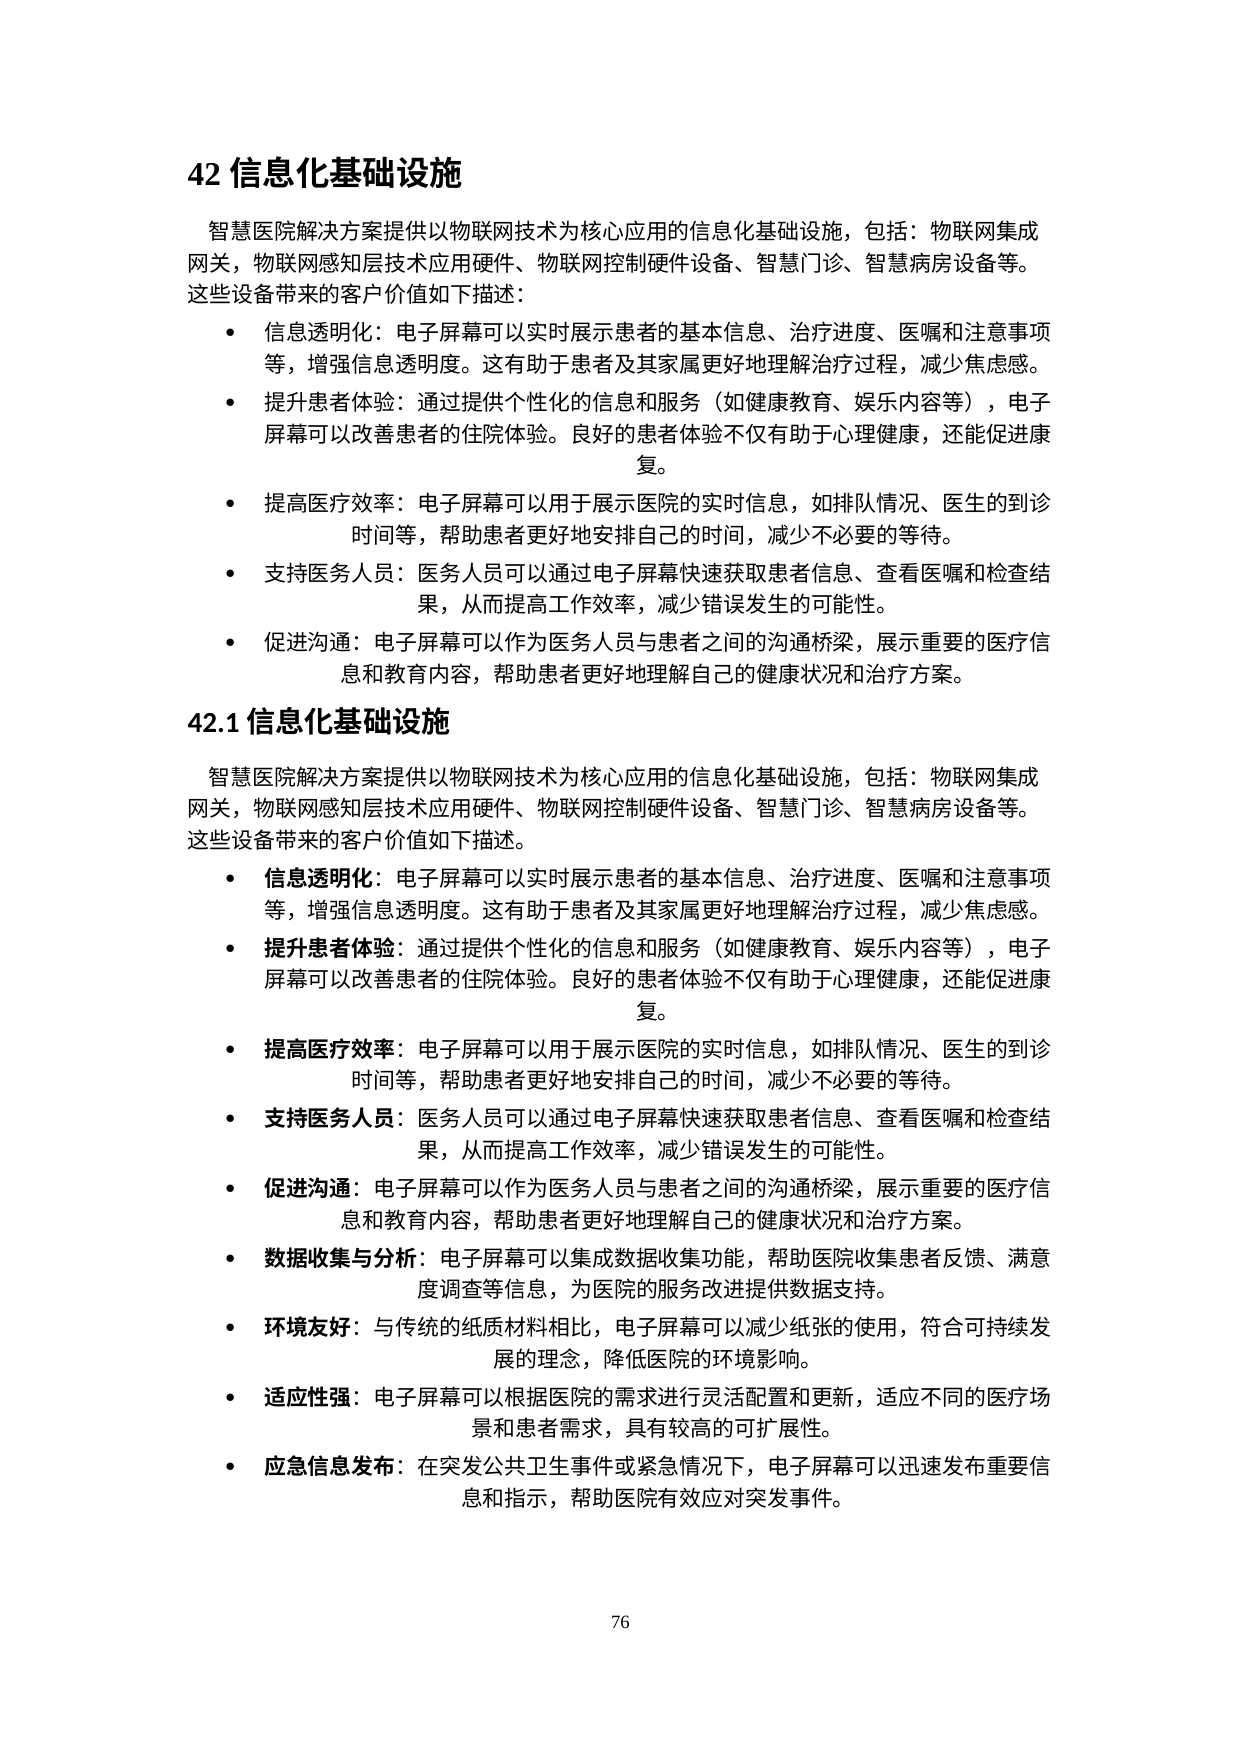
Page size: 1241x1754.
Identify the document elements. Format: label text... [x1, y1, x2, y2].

list 支持医务人员：医务人员可以通过电子屏幕快速获取患者信息、查看医嘱和检查结果，从而提高工作效率，减少错误发生的可能性。 [225, 1101, 1053, 1165]
list 适应性强：电子屏幕可以根据医院的需求进行灵活配置和更新，适应不同的医疗场景和患者需求，具有较高的可扩展性。 [225, 1380, 1053, 1443]
list 提高医疗效率：电子屏幕可以用于展示医院的实时信息，如排队情况、医生的到诊时间等，帮助患者更好地安排自己的时间，减少不必要的等待。 [225, 486, 1053, 549]
subtitle 信息化基础设施 [187, 701, 1053, 741]
list 提高医疗效率：电子屏幕可以用于展示医院的实时信息，如排队情况、医生的到诊时间等，帮助患者更好地安排自己的时间，减少不必要的等待。 [225, 1032, 1053, 1095]
list 信息透明化：电子屏幕可以实时展示患者的基本信息、治疗进度、医嘱和注意事项等，增强信息透明度。这有助于患者及其家属更好地理解治疗过程，减少焦虑感。 [225, 315, 1053, 379]
list 提升患者体验：通过提供个性化的信息和服务（如健康教育、娱乐内容等），电子屏幕可以改善患者的住院体验。良好的患者体验不仅有助于心理健康，还能促进康复。 [225, 931, 1053, 1026]
subtitle 信息化基础设施 [187, 150, 1053, 195]
text 智慧医院解决方案提供以物联网技术为核心应用的信息化基础设施，包括：物联网集成网关，物联网感知层技术应用硬件、物联网控制硬件设备、智慧门诊、智慧病房设备等。这些设备带来的客户价值如下描述： [187, 214, 1053, 309]
list 促进沟通：电子屏幕可以作为医务人员与患者之间的沟通桥梁，展示重要的医疗信息和教育内容，帮助患者更好地理解自己的健康状况和治疗方案。 [225, 625, 1053, 689]
list 支持医务人员：医务人员可以通过电子屏幕快速获取患者信息、查看医嘱和检查结果，从而提高工作效率，减少错误发生的可能性。 [225, 556, 1053, 619]
list 数据收集与分析：电子屏幕可以集成数据收集功能，帮助医院收集患者反馈、满意度调查等信息，为医院的服务改进提供数据支持。 [225, 1241, 1053, 1304]
list 促进沟通：电子屏幕可以作为医务人员与患者之间的沟通桥梁，展示重要的医疗信息和教育内容，帮助患者更好地理解自己的健康状况和治疗方案。 [225, 1171, 1053, 1234]
list 环境友好：与传统的纸质材料相比，电子屏幕可以减少纸张的使用，符合可持续发展的理念，降低医院的环境影响。 [225, 1310, 1053, 1373]
list 信息透明化：电子屏幕可以实时展示患者的基本信息、治疗进度、医嘱和注意事项等，增强信息透明度。这有助于患者及其家属更好地理解治疗过程，减少焦虑感。 [225, 861, 1053, 924]
list 应急信息发布：在突发公共卫生事件或紧急情况下，电子屏幕可以迅速发布重要信息和指示，帮助医院有效应对突发事件。 [225, 1449, 1053, 1513]
list 提升患者体验：通过提供个性化的信息和服务（如健康教育、娱乐内容等），电子屏幕可以改善患者的住院体验。良好的患者体验不仅有助于心理健康，还能促进康复。 [225, 385, 1053, 480]
text 智慧医院解决方案提供以物联网技术为核心应用的信息化基础设施，包括：物联网集成网关，物联网感知层技术应用硬件、物联网控制硬件设备、智慧门诊、智慧病房设备等。这些设备带来的客户价值如下描述。 [187, 760, 1053, 855]
